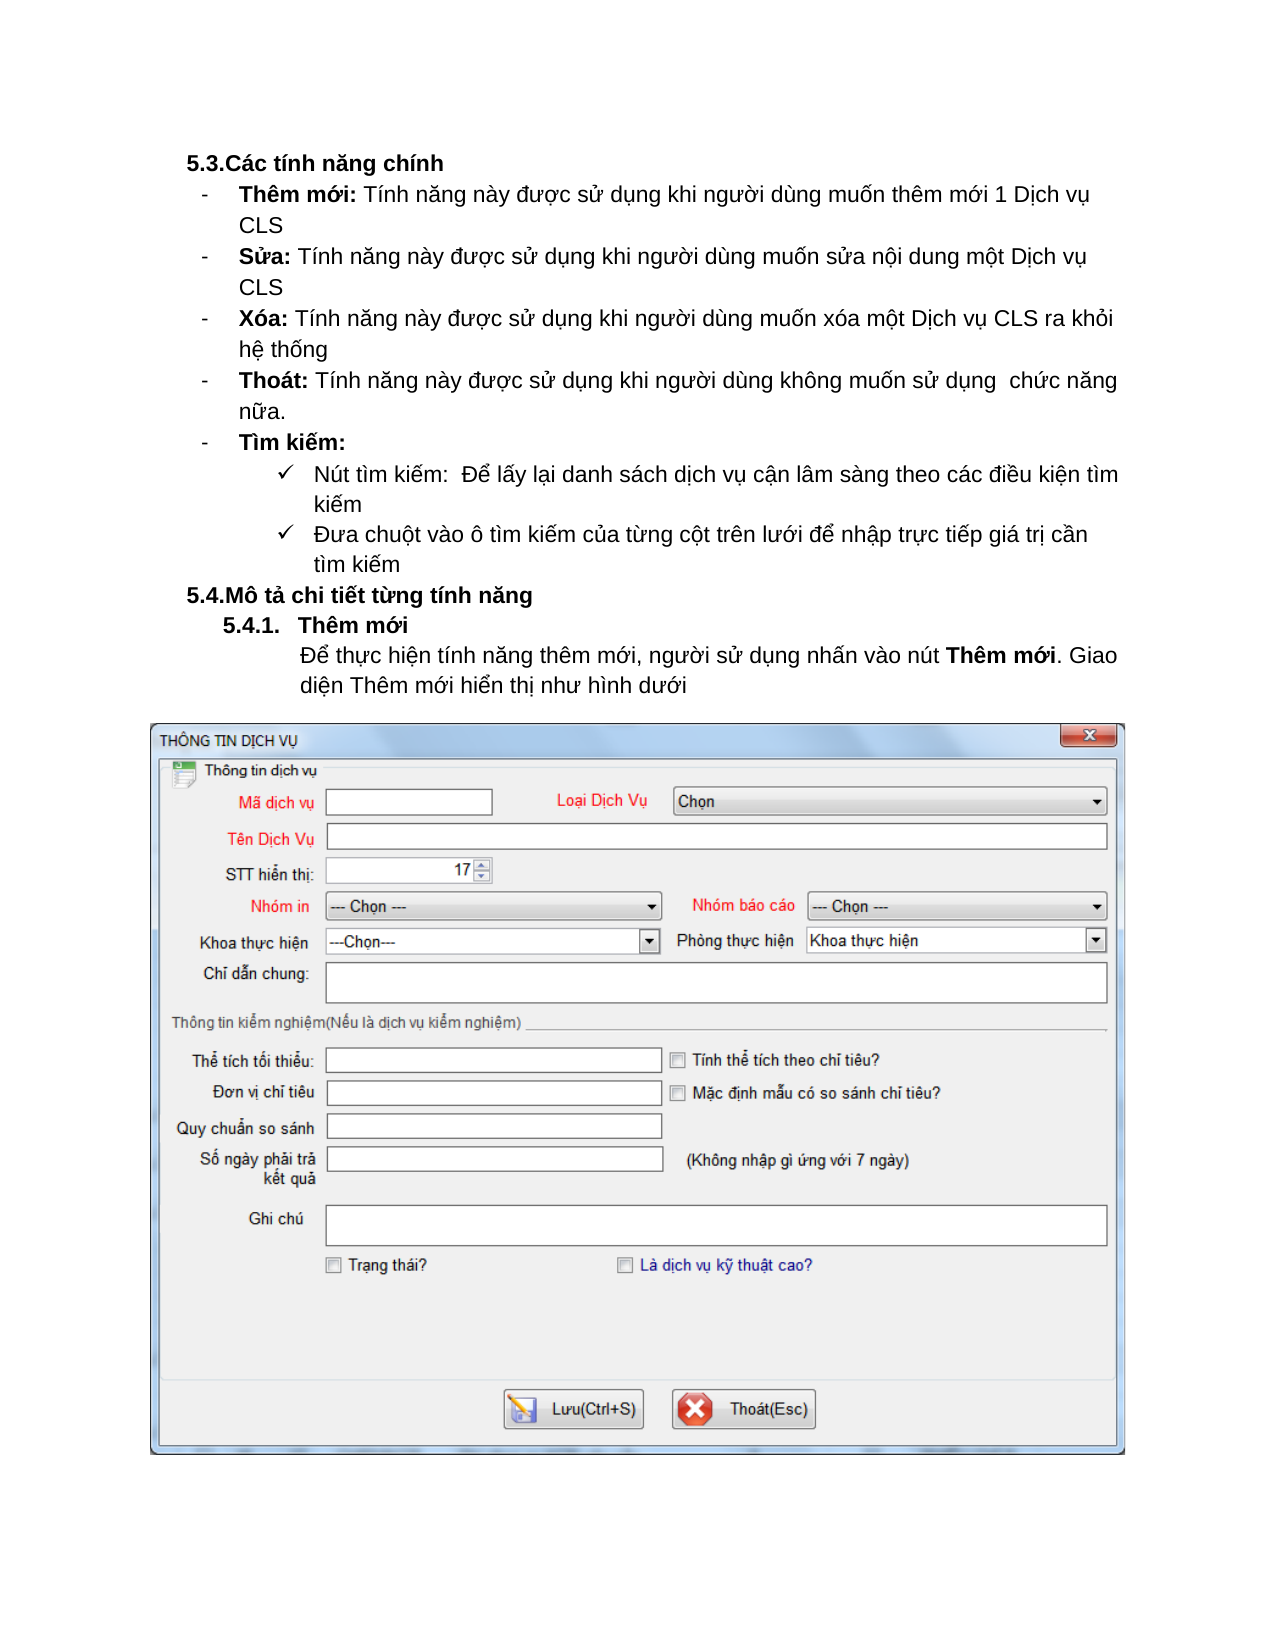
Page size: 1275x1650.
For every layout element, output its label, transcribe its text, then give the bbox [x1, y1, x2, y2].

list Để thực hiện tính năng thêm mới, người sử dụng nhấn vào nút Thêm mới. Giao diện Thêm mới hiển thị như hình dưới [300, 642, 1125, 698]
list Nút tìm kiếm: Để lấy lại danh sách dịch vụ cận lâm sàng theo các điều kiện tìm kiếm [276, 461, 1125, 517]
list Các tính năng chính [186, 150, 1125, 176]
list Xóa: Tính năng này được sử dụng khi người dùng muốn xóa một Dịch vụ CLS ra khỏi hệ thống [201, 304, 1125, 363]
list Đưa chuột vào ô tìm kiếm của từng cột trên lưới để nhập trực tiếp giá trị cần tìm kiếm [276, 521, 1125, 578]
list Thêm mới: Tính năng này được sử dụng khi người dùng muốn thêm mới 1 Dịch vụ CLS [201, 180, 1125, 238]
list Mô tả chi tiết từng tính năng [186, 582, 1125, 608]
list Tìm kiếm: [201, 428, 1125, 457]
list Thêm mới [223, 612, 1125, 638]
picture [150, 723, 1125, 1455]
list Thoát: Tính năng này được sử dụng khi người dùng không muốn sử dụng chức năng nữa. [201, 366, 1125, 425]
list Sửa: Tính năng này được sử dụng khi người dùng muốn sửa nội dung một Dịch vụ CLS [201, 242, 1125, 301]
